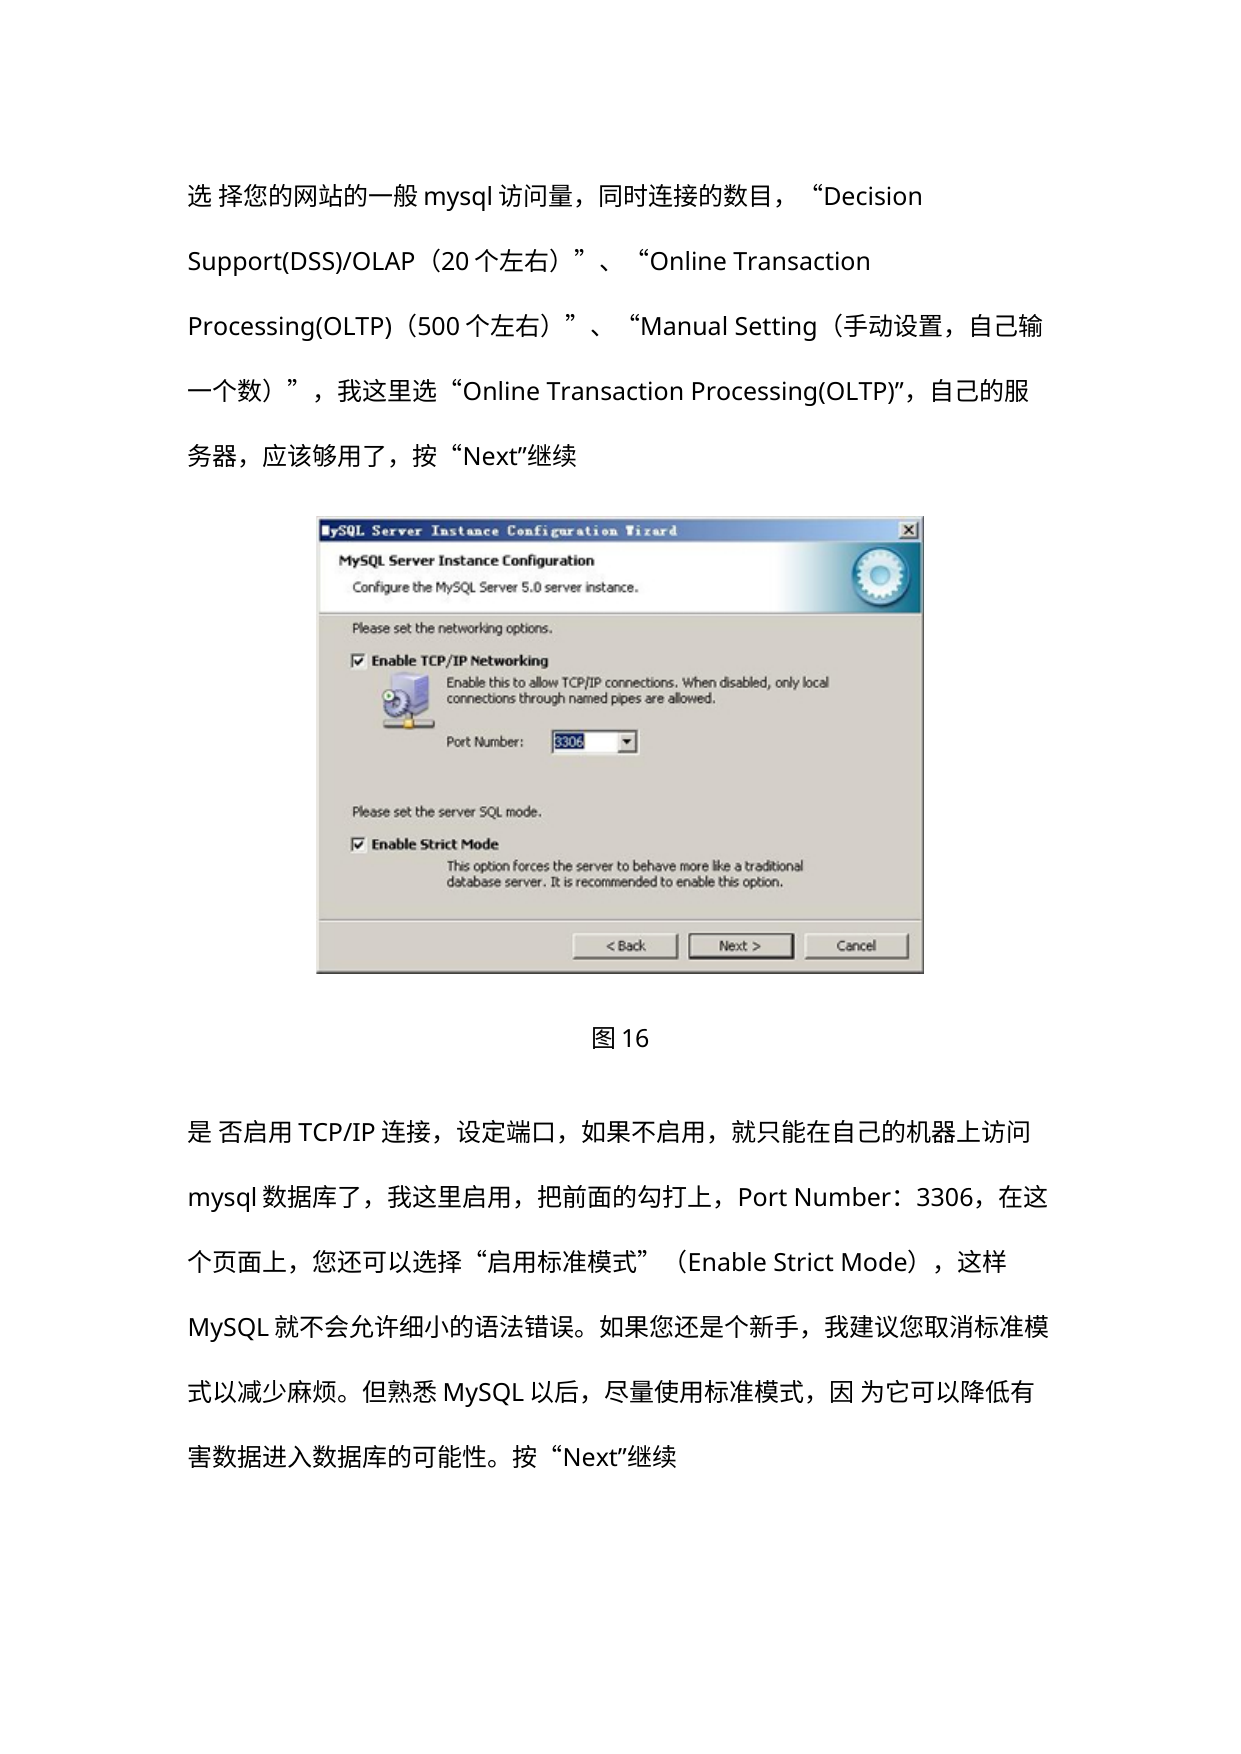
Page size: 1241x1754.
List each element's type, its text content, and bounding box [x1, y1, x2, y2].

text 选 择您的网站的一般mysql访问量，同时连接的数目，“Decision Support(DSS)/OLAP（20个左右）”、“Online Transaction Processing(OLTP)（500个左右）”、“Manual Setting（手动设置，自己输一个数）”，我这里选“Online Transaction Processing(OLTP)”，自己的服务器，应该够用了，按“Next”继续 [187, 162, 1053, 487]
picture [316, 516, 924, 974]
text 是 否启用TCP/IP连接，设定端口，如果不启用，就只能在自己的机器上访问mysql数据库了，我这里启用，把前面的勾打上，Port Number：3306，在这个页面上，您还可以选择“启用标准模式”（Enable Strict Mode），这样MySQL就不会允许细小的语法错误。如果您还是个新手，我建议您取消标准模式以减少麻烦。但熟悉MySQL以后，尽量使用标准模式，因 为它可以降低有害数据进入数据库的可能性。按“Next”继续 [187, 1098, 1053, 1488]
text 图16 [187, 1004, 1053, 1069]
